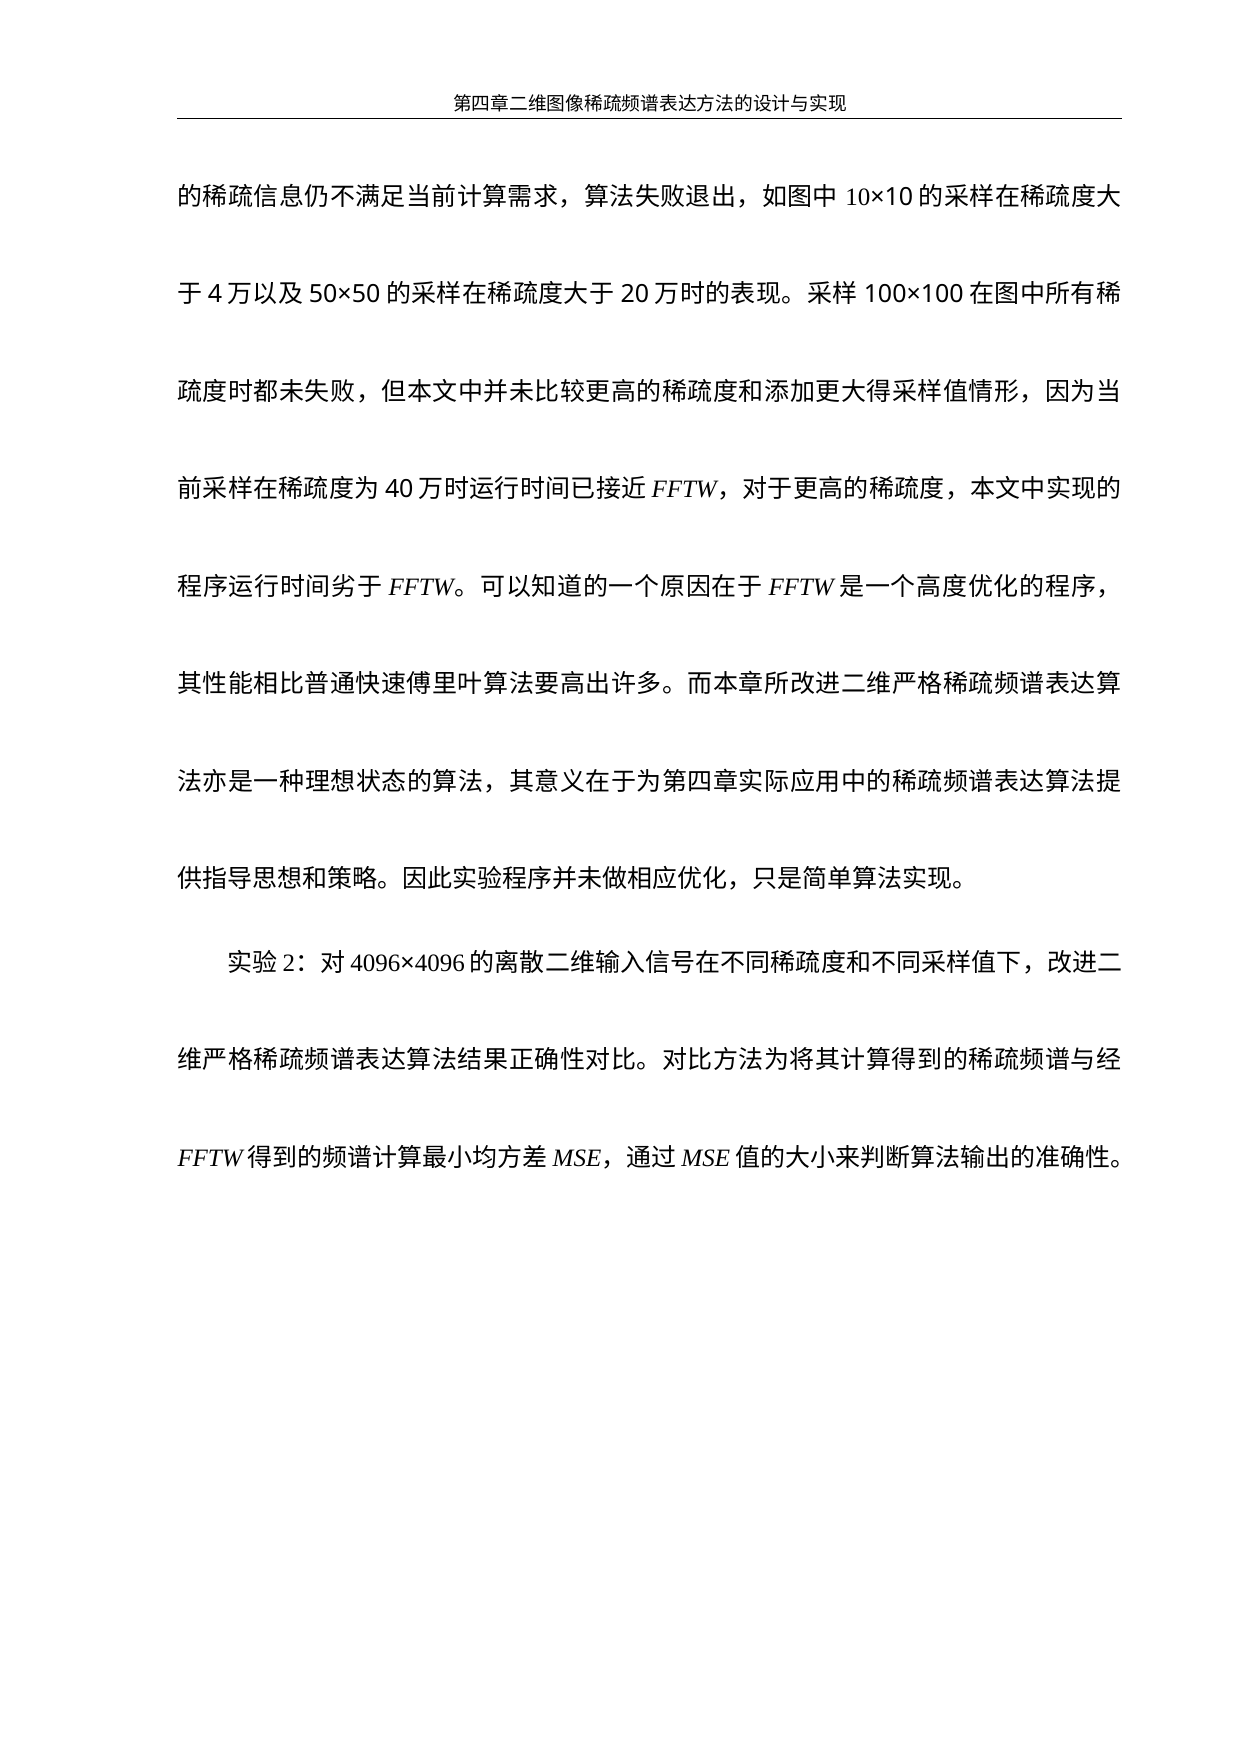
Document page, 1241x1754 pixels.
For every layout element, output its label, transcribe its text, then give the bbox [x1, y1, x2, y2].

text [177, 162, 1122, 909]
text 实验2：对4096×4096的离散二维输入信号在不同稀疏度和不同采样值下，改进二维严格稀疏频谱表达算法结果正确性对比。对比方法为将其计算得到的稀疏频谱与经FFTW得到的频谱计算最小均方差MSE，通过MSE值的大小来判断算法输出的准确性。 [177, 928, 1122, 1188]
